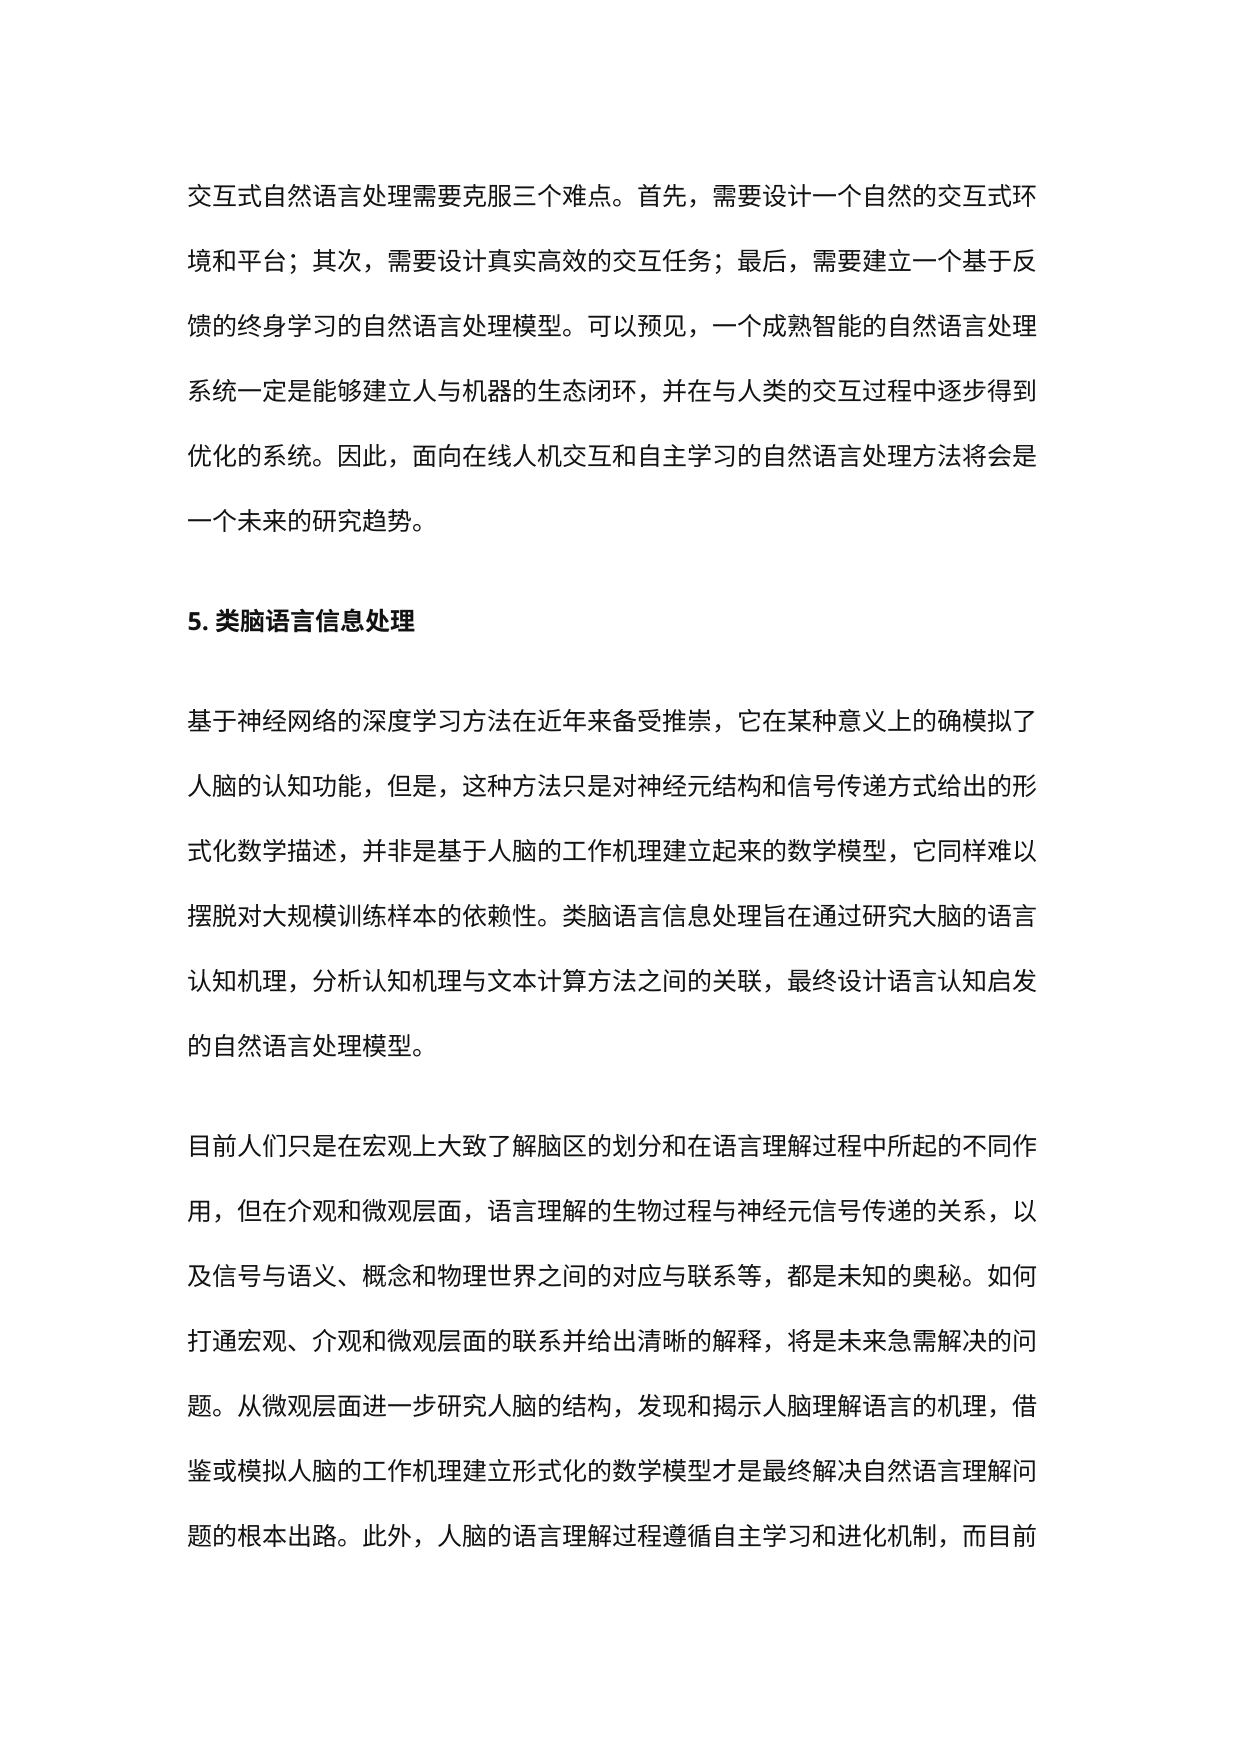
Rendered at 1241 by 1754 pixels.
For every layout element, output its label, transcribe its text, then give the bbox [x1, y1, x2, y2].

text 基于神经网络的深度学习方法在近年来备受推崇，它在某种意义上的确模拟了人脑的认知功能，但是，这种方法只是对神经元结构和信号传递方式给出的形式化数学描述，并非是基于人脑的工作机理建立起来的数学模型，它同样难以摆脱对大规模训练样本的依赖性。类脑语言信息处理旨在通过研究大脑的语言认知机理，分析认知机理与文本计算方法之间的关联，最终设计语言认知启发的自然语言处理模型。 [187, 687, 1053, 1077]
subtitle 5. 类脑语言信息处理 [187, 587, 1053, 652]
text 交互式自然语言处理需要克服三个难点。首先，需要设计一个自然的交互式环境和平台；其次，需要设计真实高效的交互任务；最后，需要建立一个基于反馈的终身学习的自然语言处理模型。可以预见，一个成熟智能的自然语言处理系统一定是能够建立人与机器的生态闭环，并在与人类的交互过程中逐步得到优化的系统。因此，面向在线人机交互和自主学习的自然语言处理方法将会是一个未来的研究趋势。 [187, 162, 1053, 552]
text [187, 1112, 1053, 1567]
